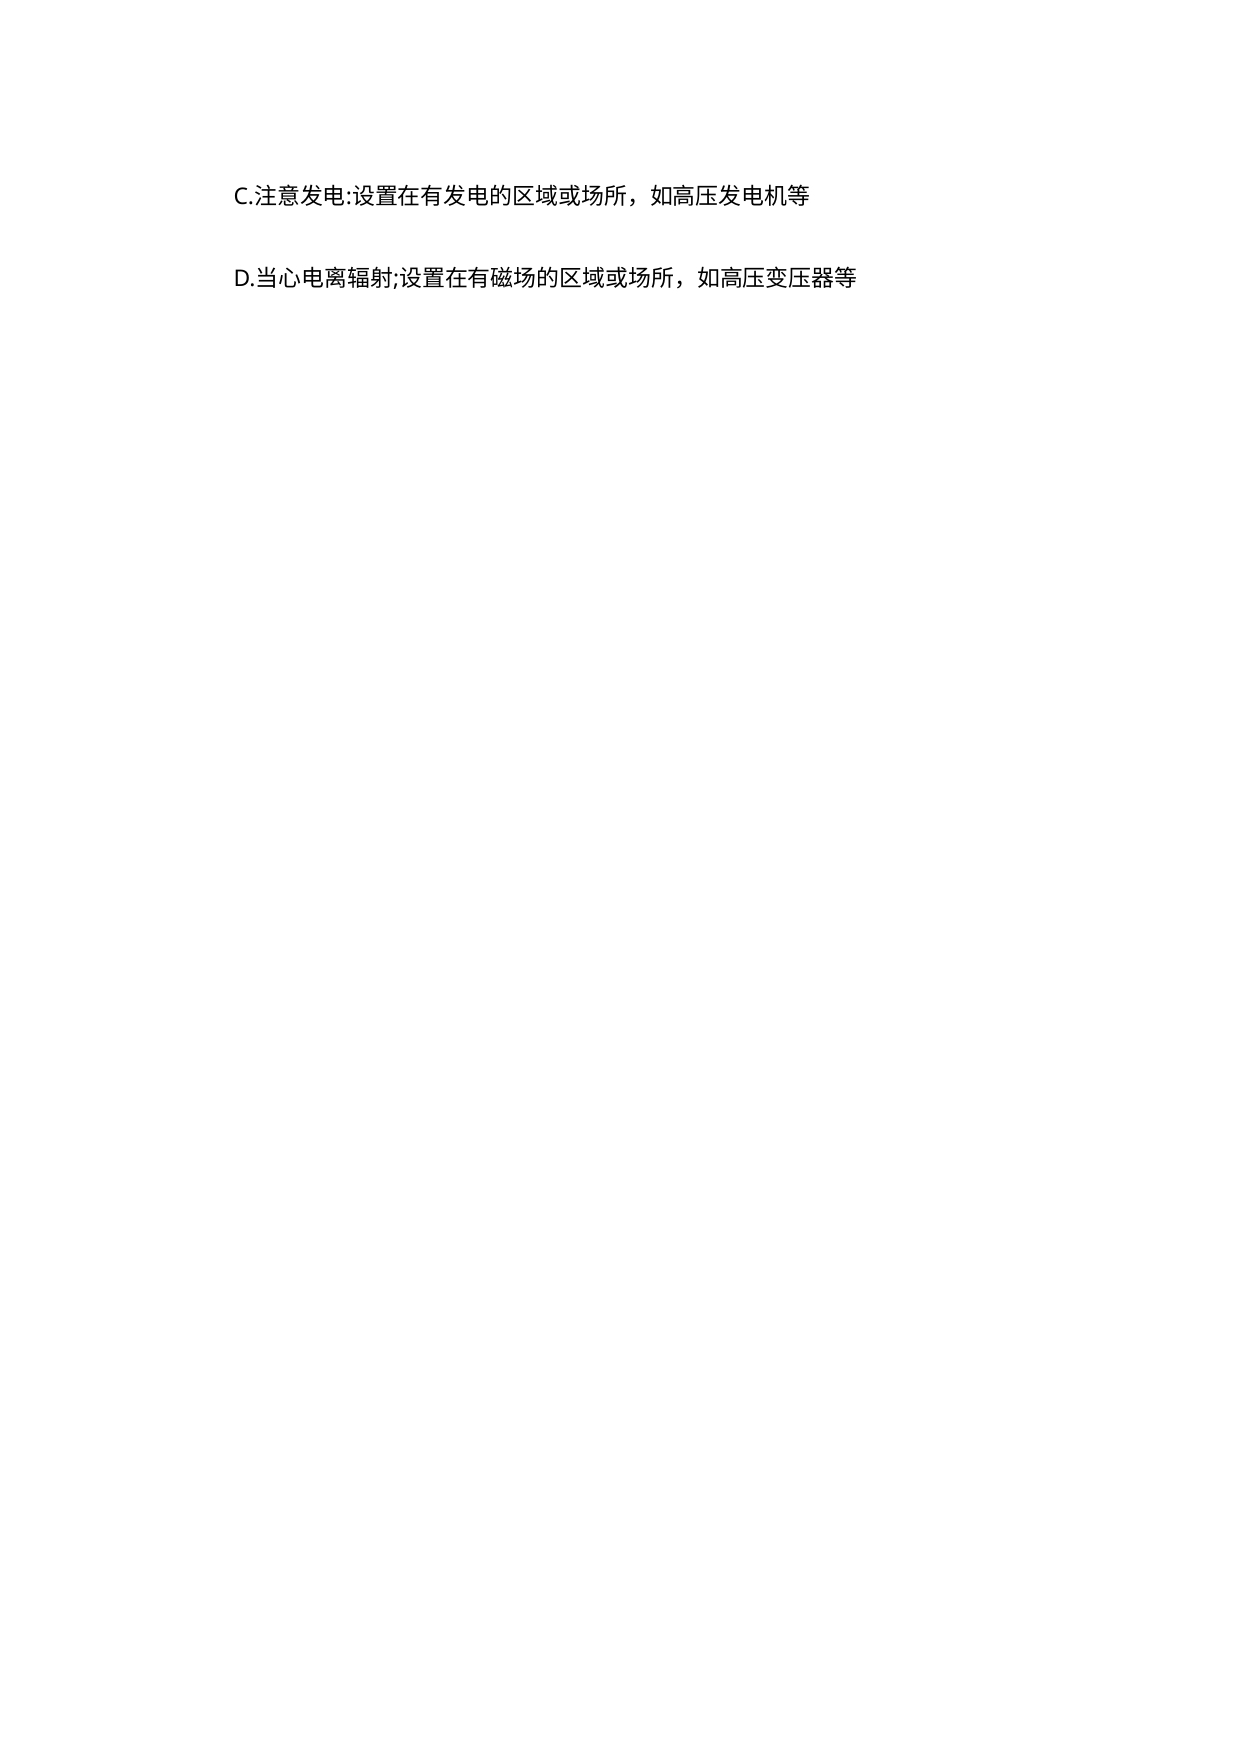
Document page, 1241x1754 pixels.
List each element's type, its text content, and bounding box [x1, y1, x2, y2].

text C.注意发电:设置在有发电的区域或场所，如高压发电机等 [187, 162, 1053, 227]
text D.当心电离辐射;设置在有磁场的区域或场所，如高压变压器等 [187, 244, 1053, 309]
